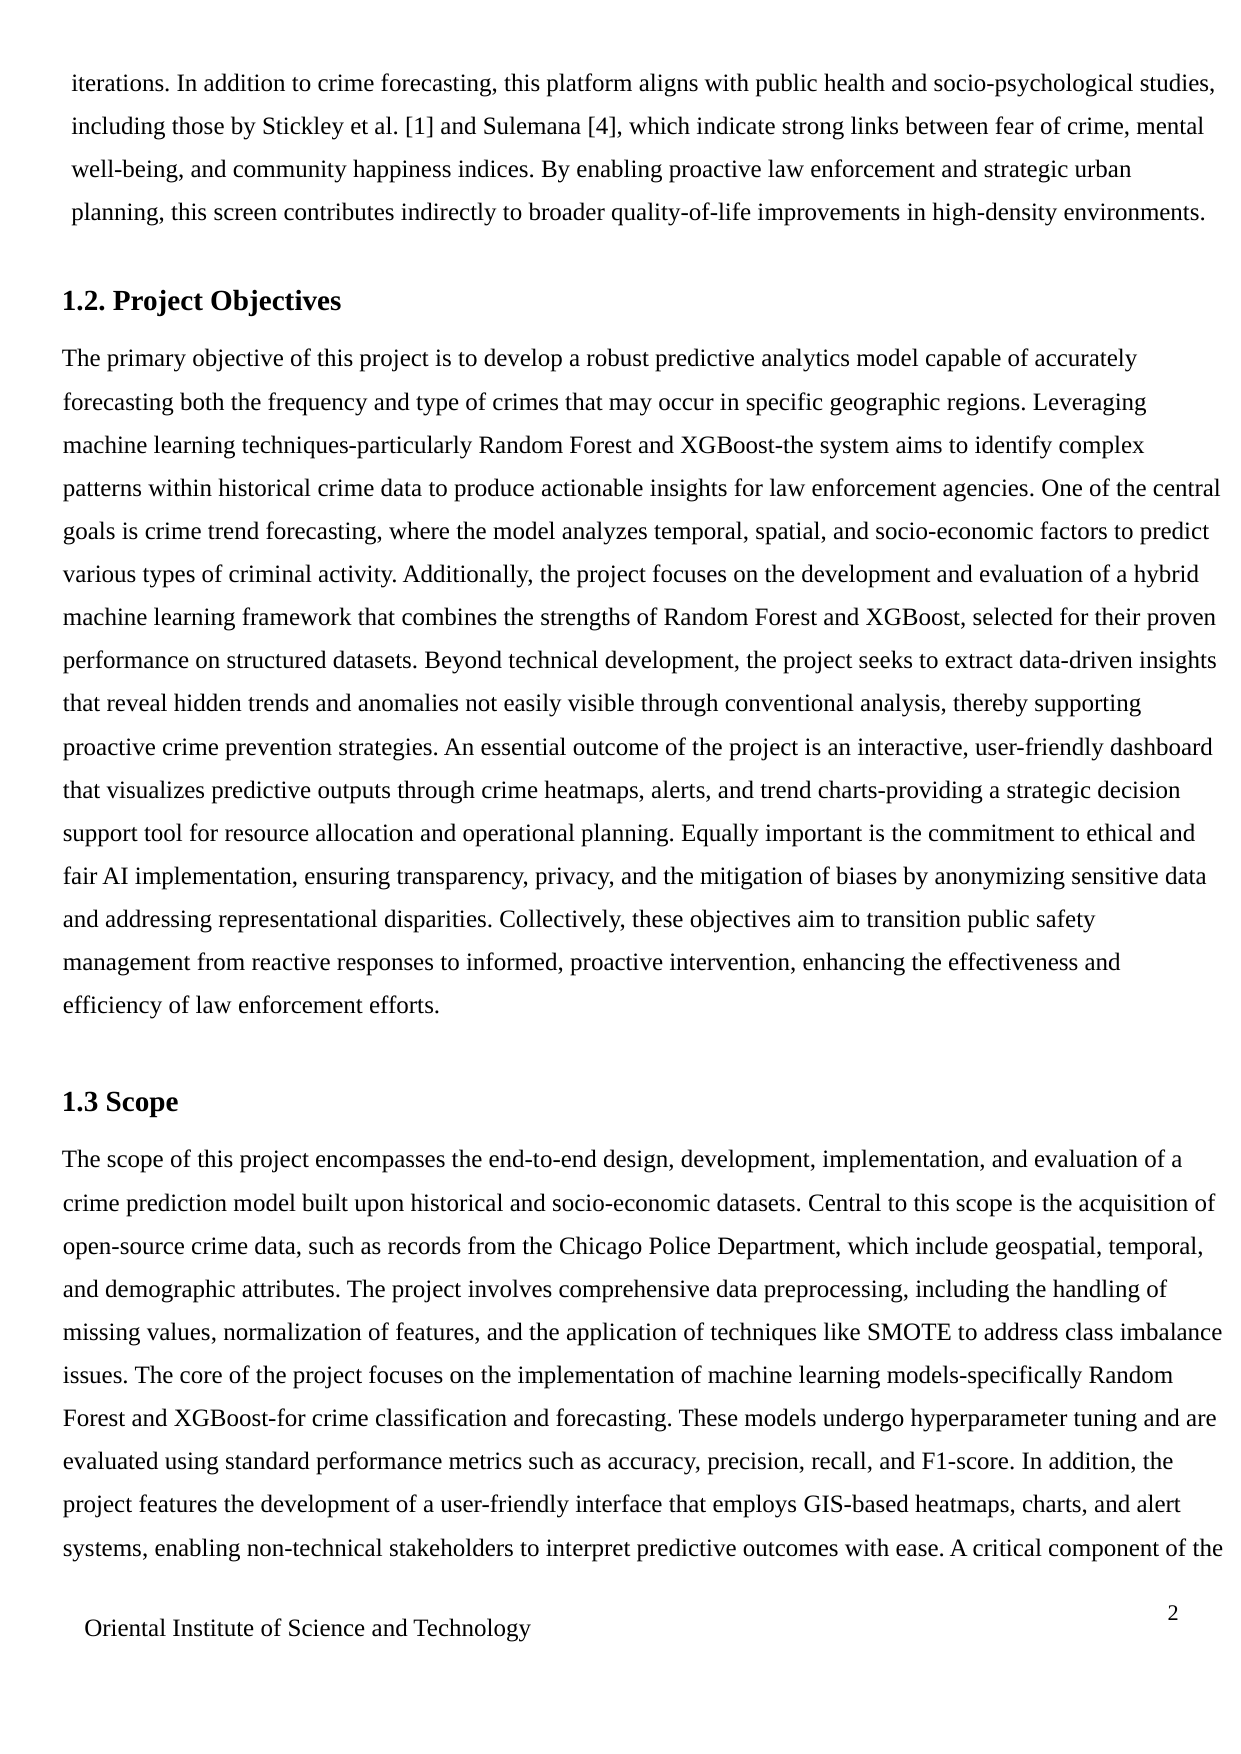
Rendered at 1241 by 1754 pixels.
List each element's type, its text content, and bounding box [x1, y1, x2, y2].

text 1.2. Project Objectives [62, 283, 1226, 317]
text The primary objective of this project is to develop a robust predictive analytics model capable of accurately forecasting both the frequency and type of crimes that may occur in specific geographic regions. Leveraging machine learning techniques-particularly Random Forest and XGBoost-the system aims to identify complex patterns within historical crime data to produce actionable insights for law enforcement agencies. One of the central goals is crime trend forecasting, where the model analyzes temporal, spatial, and socio-economic factors to predict various types of criminal activity. Additionally, the project focuses on the development and evaluation of a hybrid machine learning framework that combines the strengths of Random Forest and XGBoost, selected for their proven performance on structured datasets. Beyond technical development, the project seeks to extract data-driven insights that reveal hidden trends and anomalies not easily visible through conventional analysis, thereby supporting proactive crime prevention strategies. An essential outcome of the project is an interactive, user-friendly dashboard that visualizes predictive outputs through crime heatmaps, alerts, and trend charts-providing a strategic decision support tool for resource allocation and operational planning. Equally important is the commitment to ethical and fair AI implementation, ensuring transparency, privacy, and the mitigation of biases by anonymizing sensitive data and addressing representational disparities. Collectively, these objectives aim to transition public safety management from reactive responses to informed, proactive intervention, enhancing the effectiveness and efficiency of law enforcement efforts. [62, 343, 1226, 1019]
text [71, 68, 1226, 226]
text 1.3 Scope [62, 1084, 1226, 1118]
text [62, 1144, 1226, 1561]
